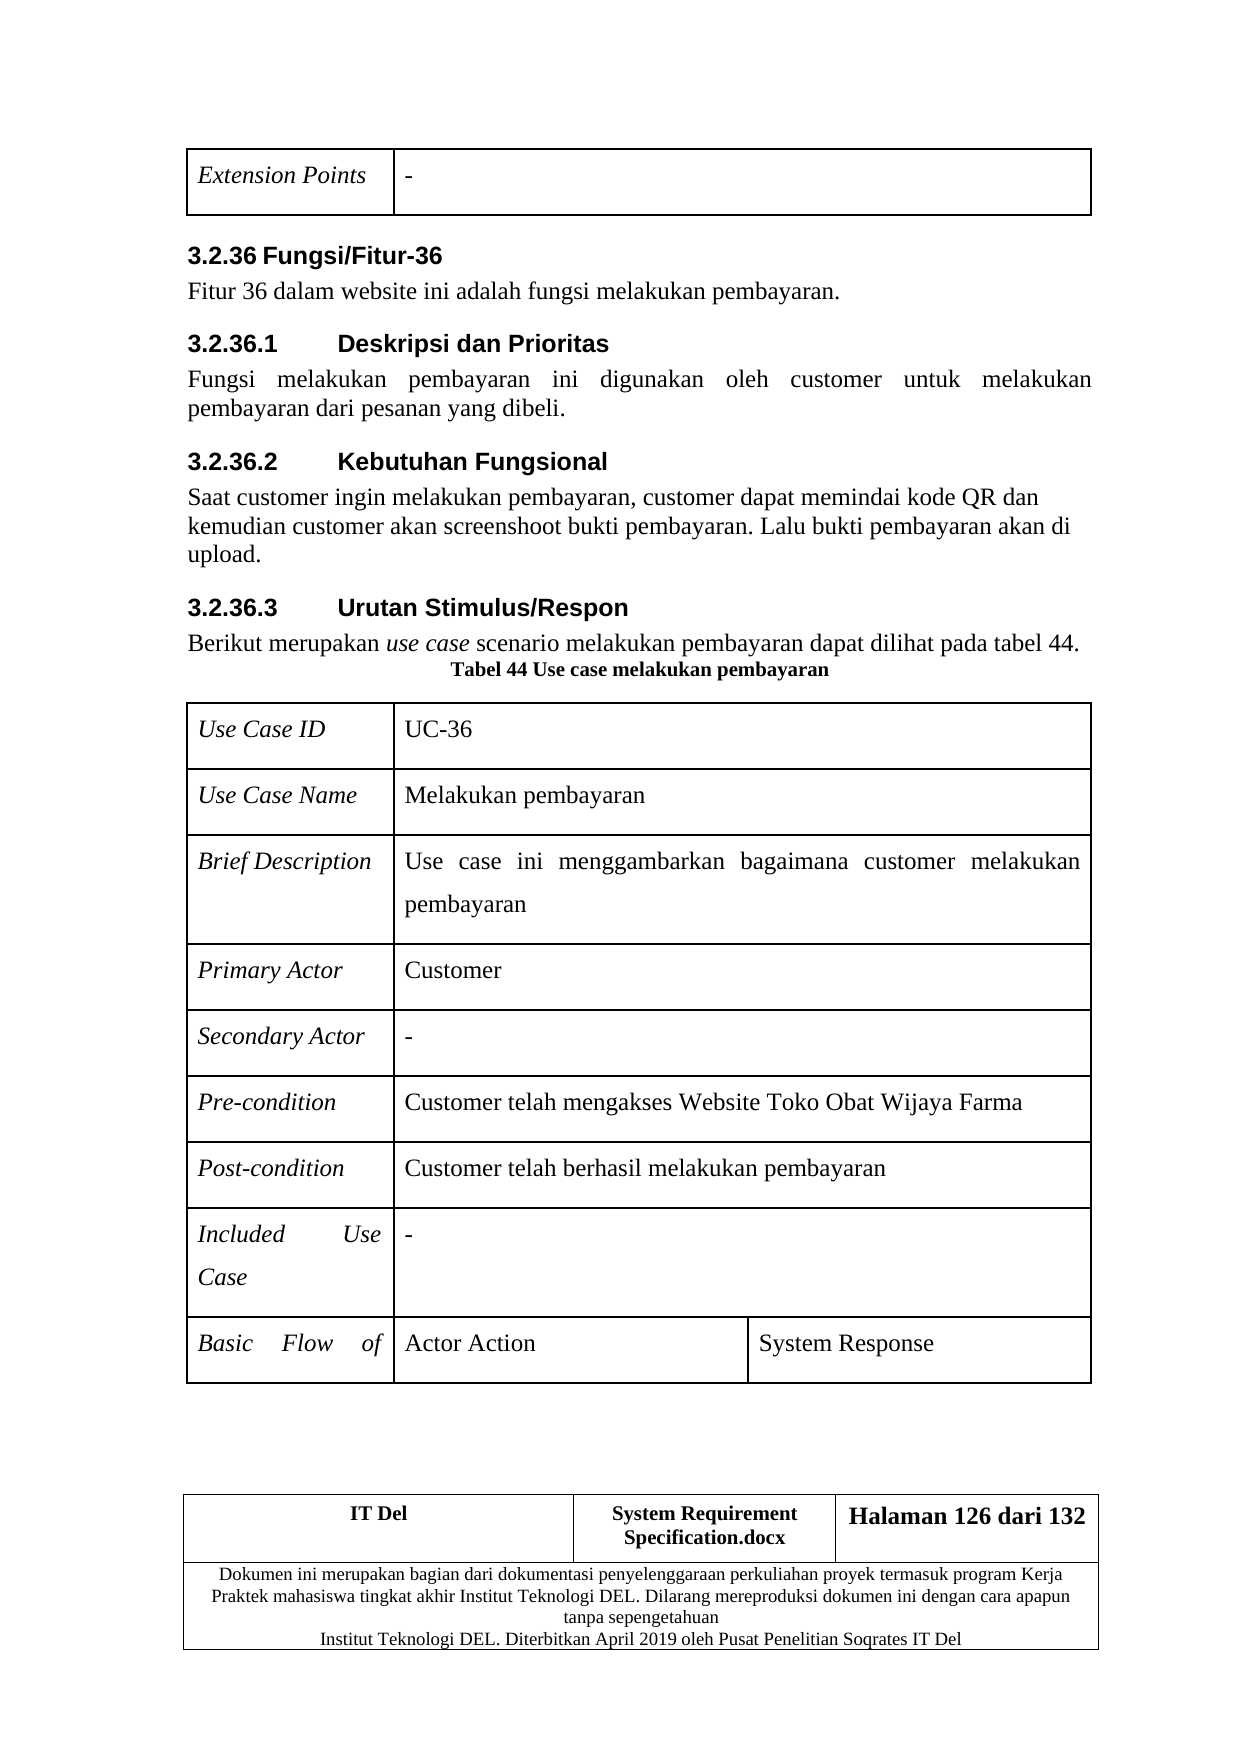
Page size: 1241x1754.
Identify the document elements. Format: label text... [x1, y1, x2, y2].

table_cell Melakukan pembayaran [395, 770, 1090, 834]
table_cell Included Use Case [188, 1209, 393, 1316]
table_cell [188, 1318, 393, 1382]
table_cell Primary Actor [188, 945, 393, 1009]
table_cell Use case ini menggambarkan bagaimana customer melakukan pembayaran [395, 836, 1090, 943]
table_header UC-36 [395, 704, 1090, 768]
table_cell Use Case Name [188, 770, 393, 834]
table_cell Post-condition [188, 1143, 393, 1207]
subtitle Deskripsi dan Prioritas [187, 329, 1092, 358]
table_cell - [395, 1209, 1090, 1316]
text Tabel 44 Use case melakukan pembayaran [187, 657, 1092, 681]
text Fungsi melakukan pembayaran ini digunakan oleh customer untuk melakukan pembayaran dari pesanan yang dibeli. [187, 364, 1092, 422]
table_cell Customer telah mengakses Website Toko Obat Wijaya Farma [395, 1077, 1090, 1141]
table_cell - [395, 150, 1090, 214]
table_cell Pre-condition [188, 1077, 393, 1141]
table_cell Actor Action [395, 1318, 747, 1382]
text Saat customer ingin melakukan pembayaran, customer dapat memindai kode QR dan kemudian customer akan screenshoot bukti pembayaran. Lalu bukti pembayaran akan di upload. [187, 482, 1092, 568]
subtitle Urutan Stimulus/Respon [187, 593, 1092, 622]
subtitle Fungsi/Fitur-36 [187, 241, 1092, 269]
table_cell System Response [749, 1318, 1090, 1382]
table_cell Brief Description [188, 836, 393, 943]
table_cell Customer [395, 945, 1090, 1009]
table_cell Secondary Actor [188, 1011, 393, 1075]
text Fitur 36 dalam website ini adalah fungsi melakukan pembayaran. [187, 276, 1092, 304]
table_cell - [395, 1011, 1090, 1075]
table_cell Customer telah berhasil melakukan pembayaran [395, 1143, 1090, 1207]
subtitle Kebutuhan Fungsional [187, 447, 1092, 476]
text Berikut merupakan use case scenario melakukan pembayaran dapat dilihat pada tabel 44. [187, 628, 1092, 657]
table_cell Extension Points [188, 150, 393, 214]
table_header Use Case ID [188, 704, 393, 768]
